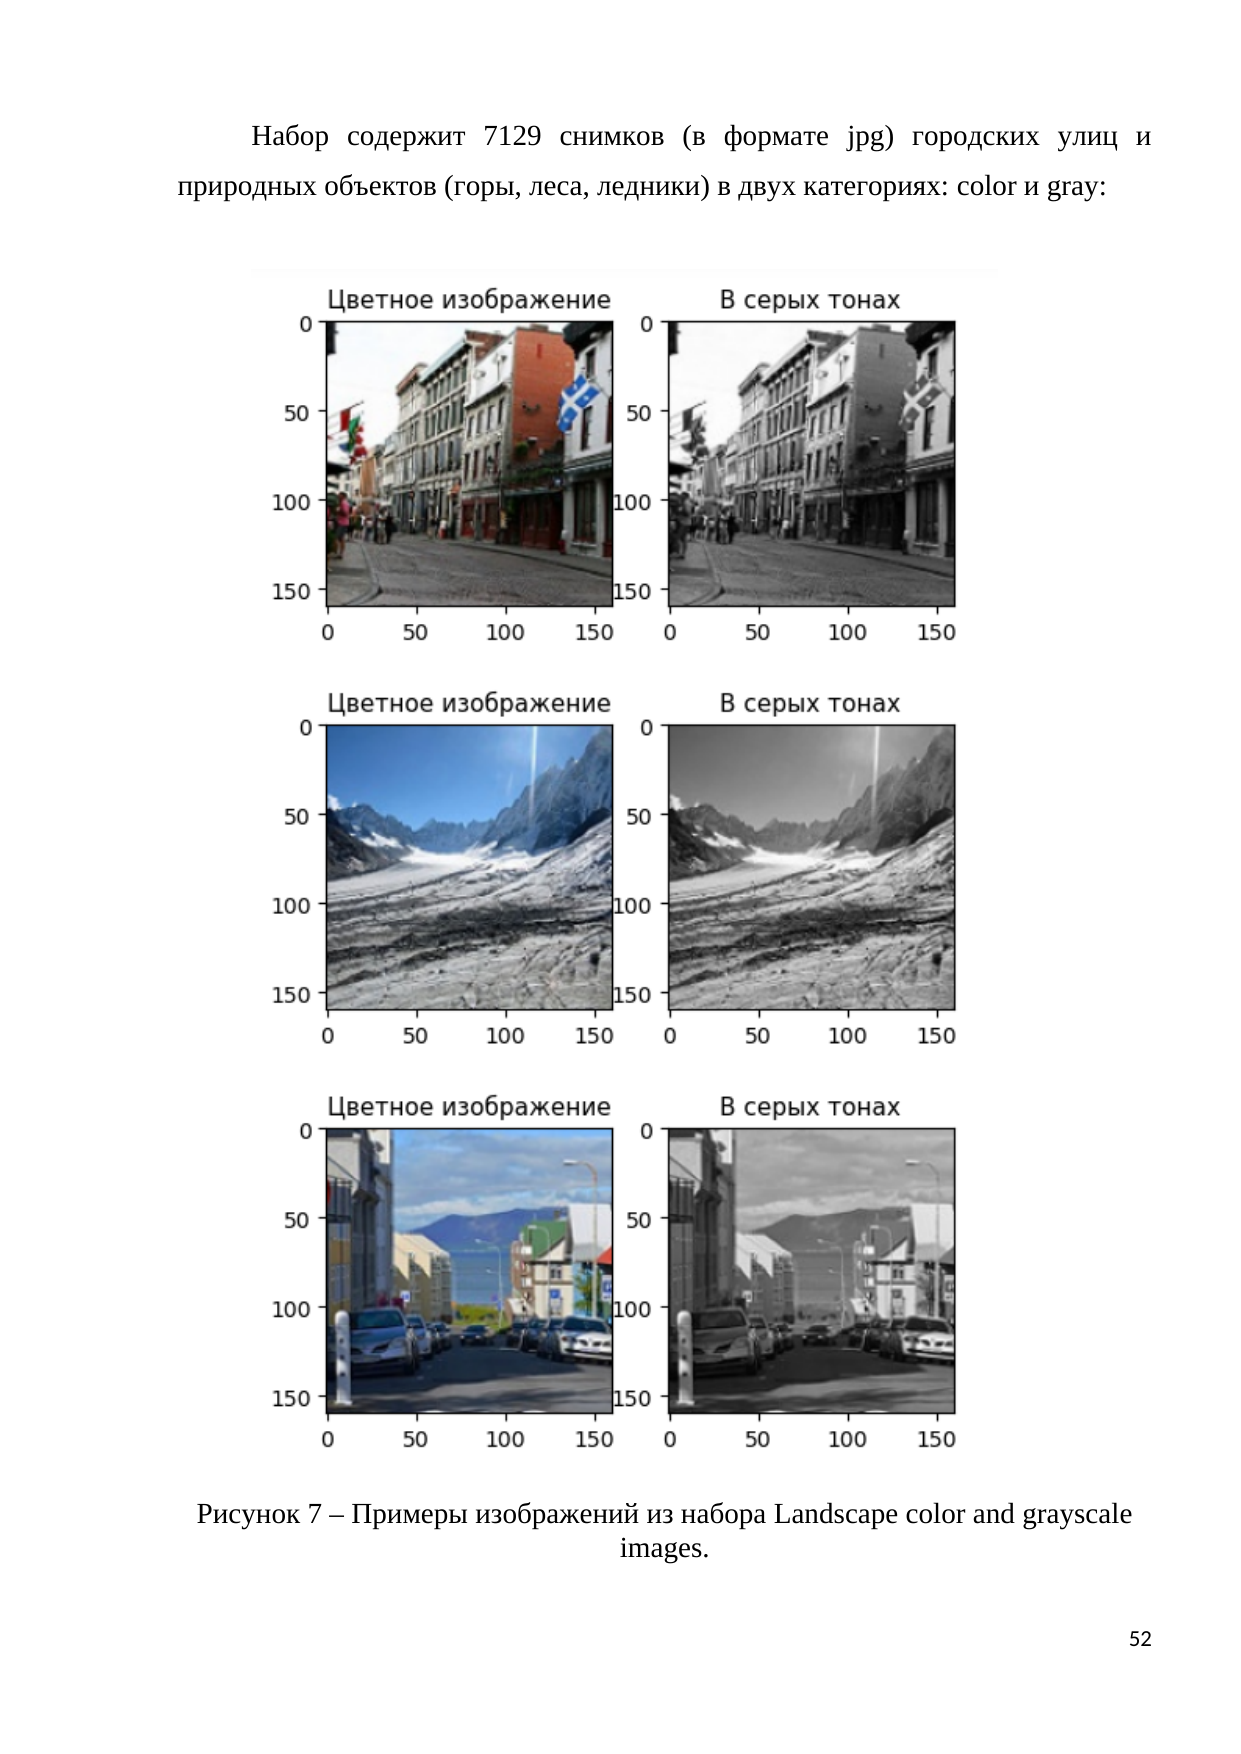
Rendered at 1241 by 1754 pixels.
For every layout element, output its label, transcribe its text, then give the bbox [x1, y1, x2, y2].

text Рисунок 7 – Примеры изображений из набора Landscape color and grayscale images. [177, 1497, 1152, 1564]
text Набор содержит 7129 снимков (в формате jpg) городских улиц и природных объектов (горы, леса, ледники) в двух категориях: color и gray: [177, 118, 1152, 202]
picture [251, 269, 998, 1466]
